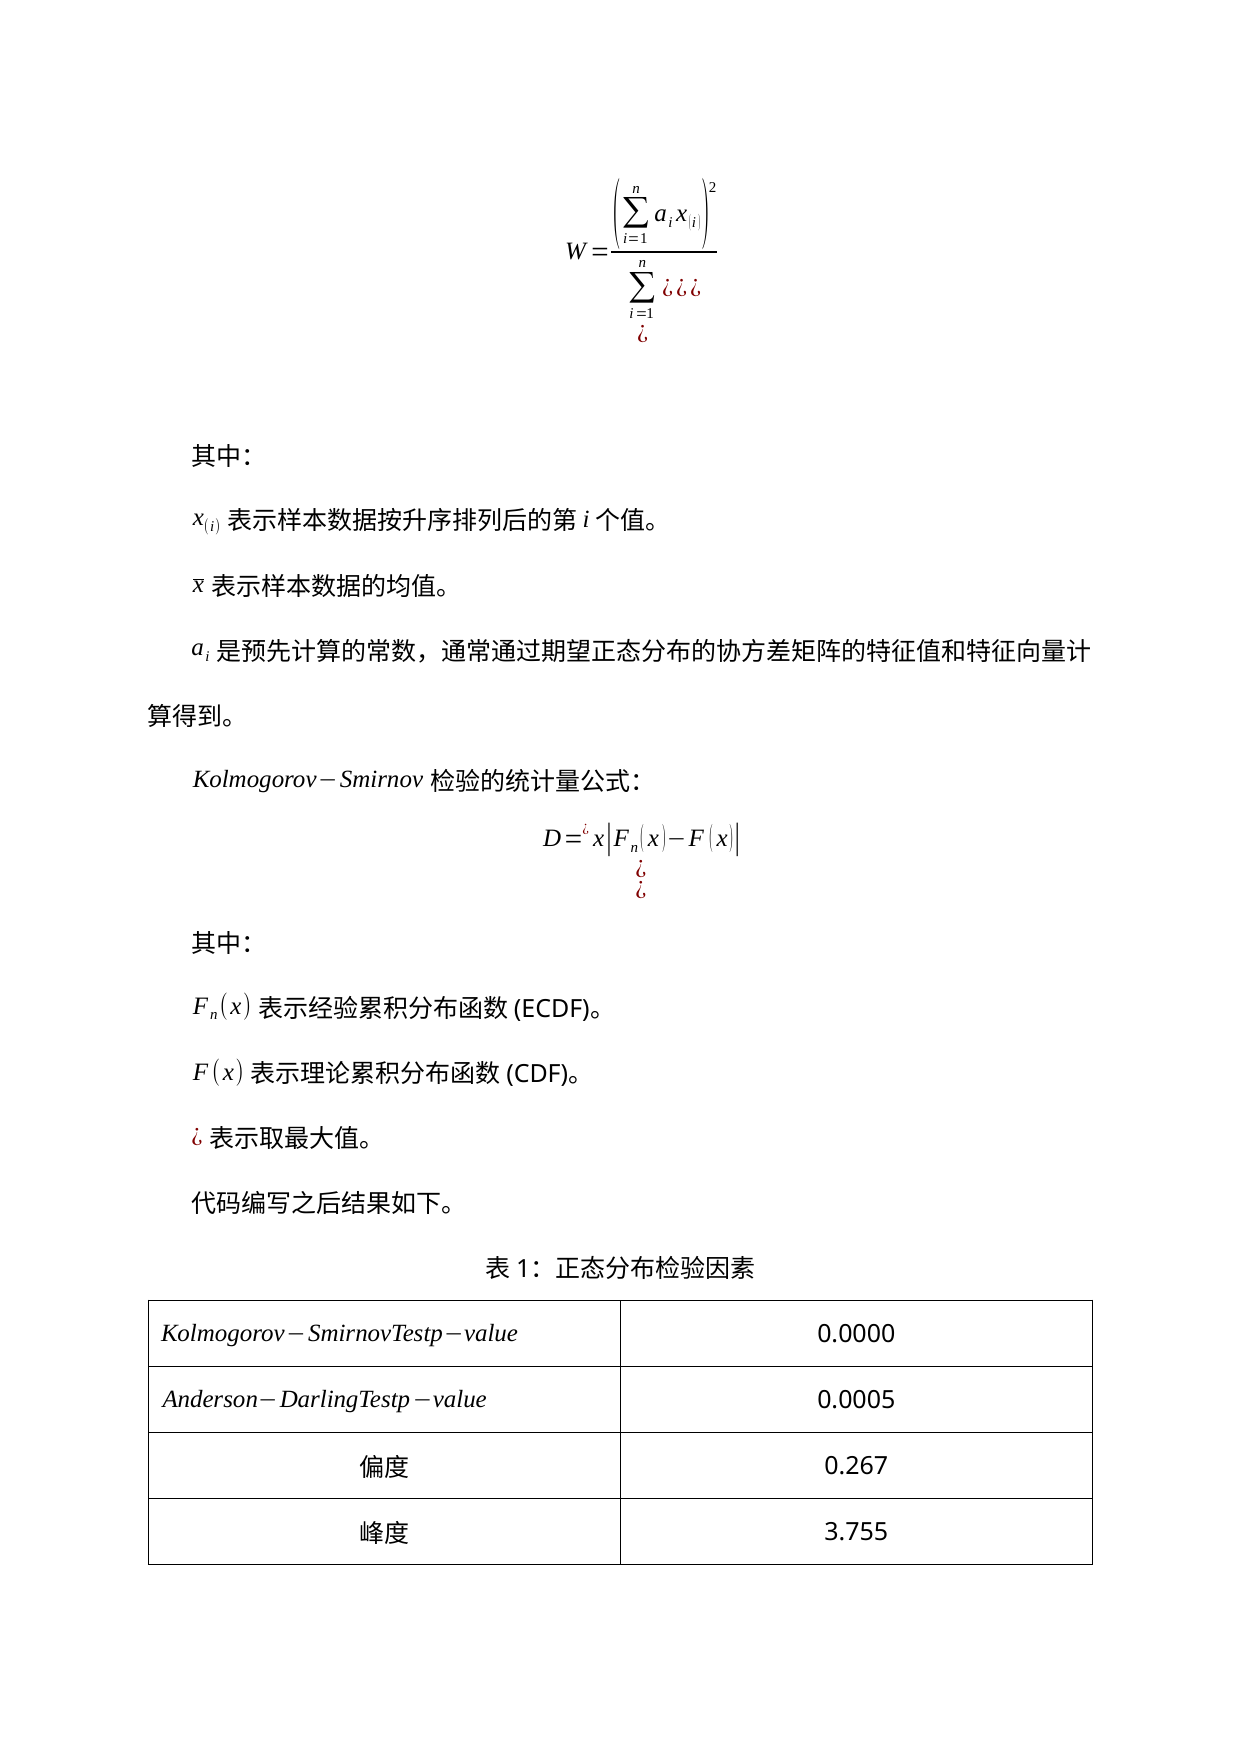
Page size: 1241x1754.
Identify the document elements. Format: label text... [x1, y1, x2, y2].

text 表示经验累积分布函数 (ECDF)。 [148, 974, 1092, 1039]
text 表示样本数据按升序排列后的第 个值。 [148, 487, 1092, 552]
text 表示取最大值。 [148, 1104, 1092, 1169]
table_cell [149, 1367, 620, 1432]
table_header [149, 1301, 620, 1366]
text 其中： [148, 422, 1092, 487]
text 代码编写之后结果如下。 [148, 1169, 1092, 1234]
table_cell 3.755 [621, 1499, 1092, 1564]
text 表示样本数据的均值。 [148, 552, 1092, 617]
text 检验的统计量公式： [148, 747, 1092, 812]
text 其中： [148, 909, 1092, 974]
table_header 0.0000 [621, 1301, 1092, 1366]
text 表示理论累积分布函数 (CDF)。 [148, 1039, 1092, 1104]
text 是预先计算的常数，通常通过期望正态分布的协方差矩阵的特征值和特征向量计算得到。 [148, 617, 1092, 747]
table_cell 0.267 [621, 1433, 1092, 1498]
table_cell 0.0005 [621, 1367, 1092, 1432]
table_cell 偏度 [149, 1433, 620, 1498]
table_cell 峰度 [149, 1499, 620, 1564]
text 表 1：正态分布检验因素 [148, 1234, 1092, 1299]
